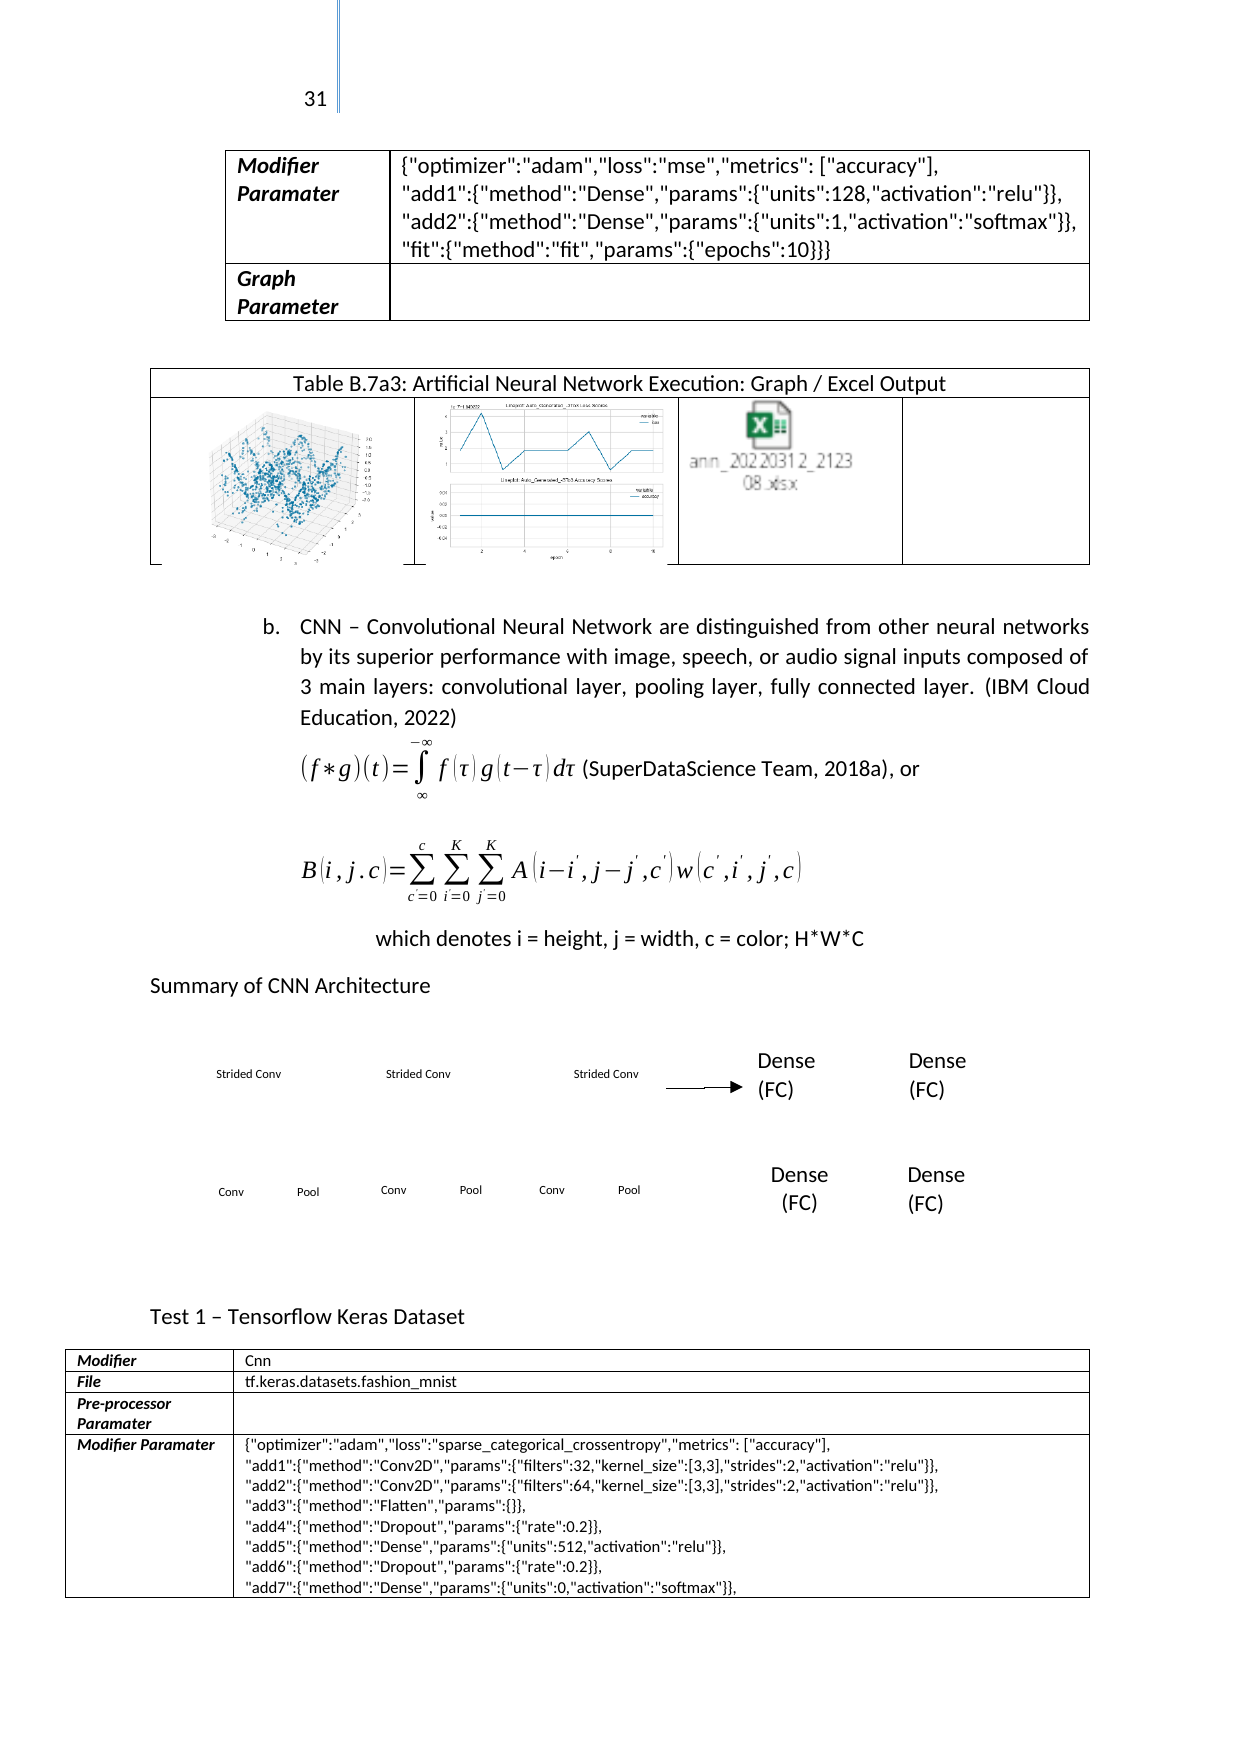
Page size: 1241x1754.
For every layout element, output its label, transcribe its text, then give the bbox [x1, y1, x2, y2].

list (SuperDataScience Team, 2018a), or [300, 733, 1090, 804]
picture [425, 398, 668, 565]
table_cell [391, 264, 1089, 320]
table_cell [234, 1435, 1089, 1597]
table_cell [415, 398, 425, 564]
list CNN – Convolutional Neural Network are distinguished from other neural networks by its superior performance with image, speech, or audio signal inputs composed of 3 main layers: convolutional layer, pooling layer, fully connected layer. (IBM Cloud Education, 2022) [262, 612, 1090, 731]
table_cell [151, 398, 161, 564]
text which denotes i = height, j = width, c = color; H*W*C [150, 924, 1090, 952]
table_cell Pre-processor Paramater [66, 1393, 233, 1434]
table_cell Modifier Paramater [66, 1435, 233, 1597]
table_cell [679, 398, 902, 564]
table_header Cnn [234, 1350, 1089, 1371]
table_cell Graph Parameter [226, 264, 389, 320]
table_cell [234, 1393, 1089, 1434]
table_cell [668, 398, 678, 564]
table_cell [903, 398, 1089, 564]
table_cell Modifier Paramater [226, 151, 389, 263]
table_cell {"optimizer":"adam","loss":"mse","metrics": ["accuracy"], "add1":{"method":"Dense","params":{"units":128,"activation":"relu"}}, "add2":{"method":"Dense","params":{"units":1,"activation":"softmax"}}, "fit":{"method":"fit","params":{"epochs":10}}} [391, 151, 1089, 263]
picture [161, 398, 404, 565]
table_header Modifier [66, 1350, 233, 1371]
table_cell tf.keras.datasets.fashion_mnist [234, 1372, 1089, 1392]
text Summary of CNN Architecture [150, 971, 1090, 999]
table_cell [404, 398, 414, 564]
table_header Table B.7a3: Artificial Neural Network Execution: Graph / Excel Output [151, 369, 1089, 397]
table_cell File [66, 1372, 233, 1392]
text Test 1 – Tensorflow Keras Dataset [150, 1302, 1090, 1330]
